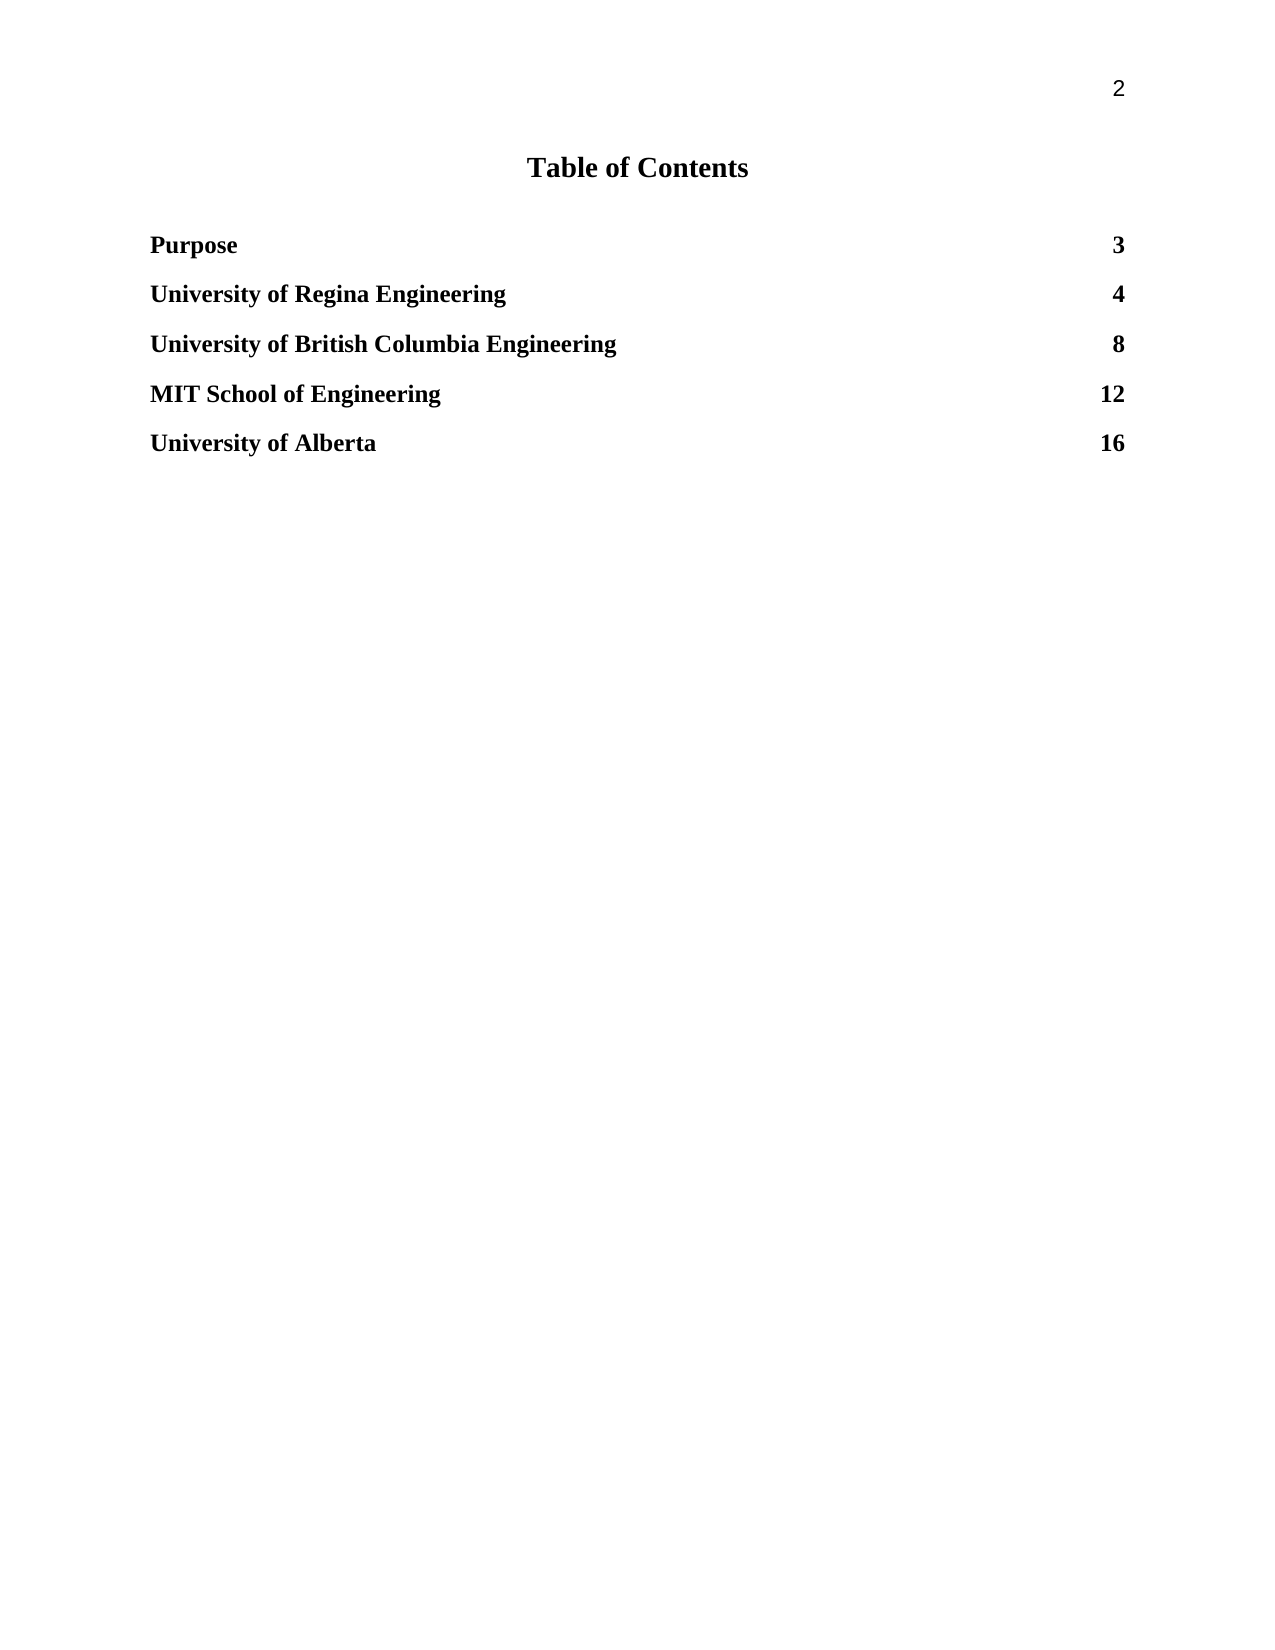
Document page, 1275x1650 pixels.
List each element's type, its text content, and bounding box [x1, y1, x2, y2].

text Table of Contents [150, 150, 1125, 183]
